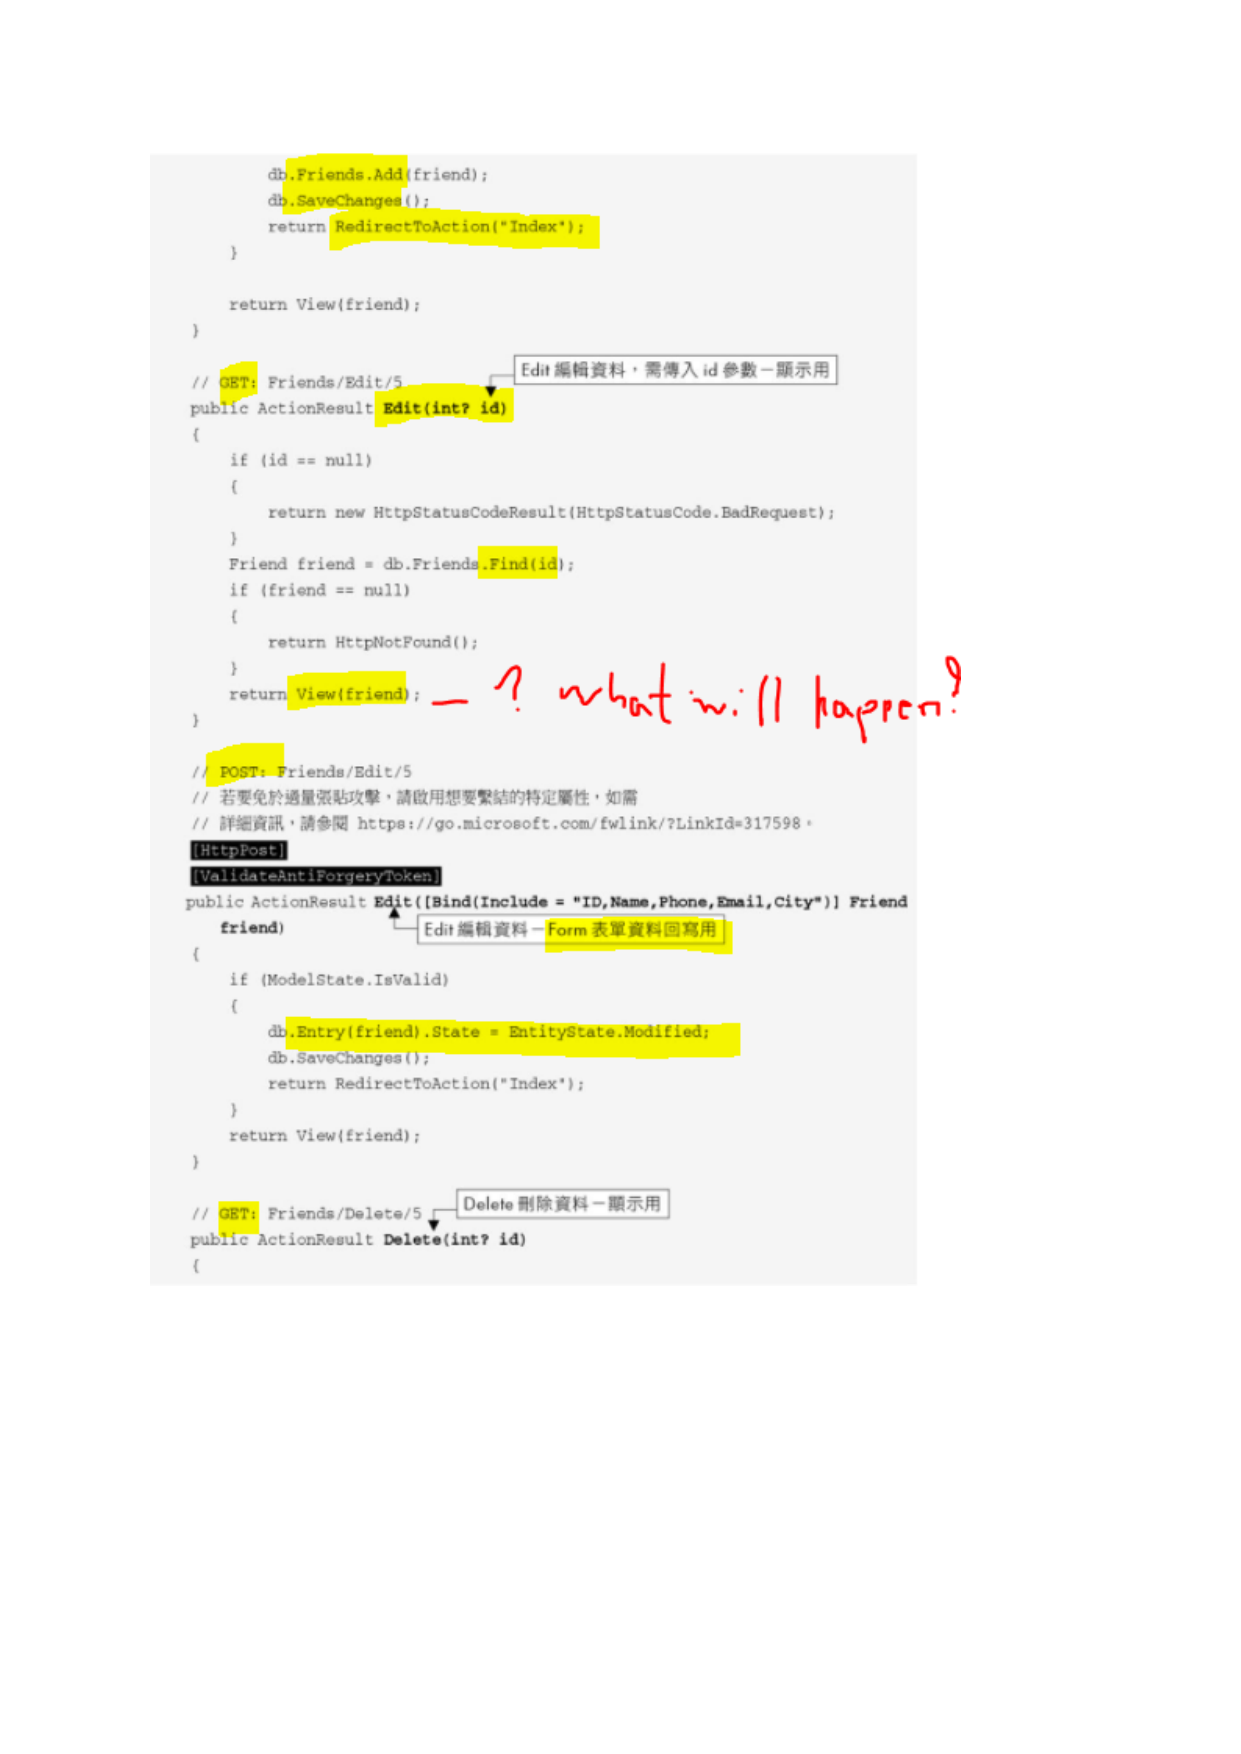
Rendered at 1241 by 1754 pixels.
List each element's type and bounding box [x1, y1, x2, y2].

picture [150, 150, 961, 1286]
